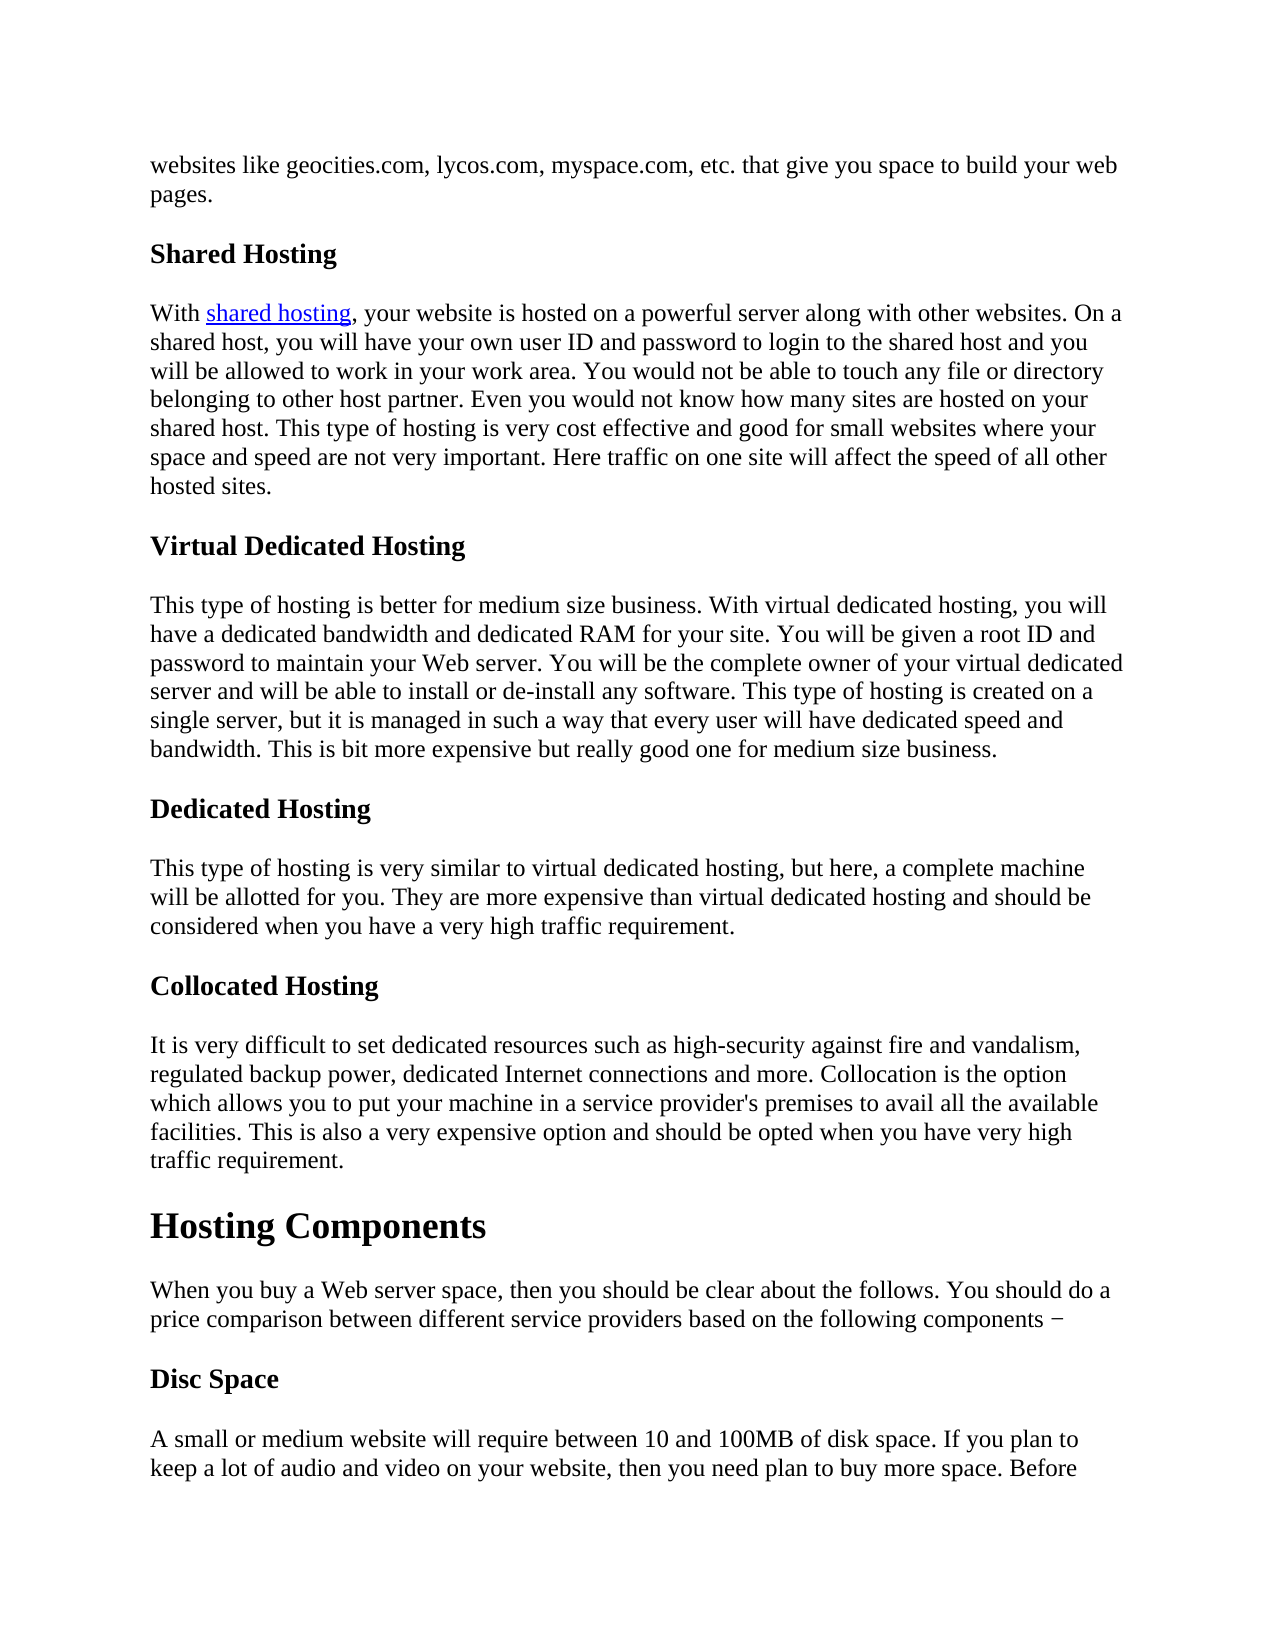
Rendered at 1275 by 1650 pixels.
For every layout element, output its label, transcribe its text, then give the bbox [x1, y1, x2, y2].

text Yes, this is true there are many service providers who will give you free space on their web server with a condition that you will allow them to run their advertisement at your web pages. So if you are OK with this option, then you have nothing to pay for a space. There are some websites like geocities.com, lycos.com, myspace.com, etc. that give you space to build your web pages. [150, 688, 1125, 832]
text With shared hosting, your website is hosted on a powerful server along with other websites. On a shared host, you will have your own user ID and password to login to the shared host and you will be allowed to work in your work area. You would not be able to touch any file or directory belonging to other host partner. Even you would not know how many sites are hosted on your shared host. This type of hosting is very cost effective and good for small websites where your space and speed are not very important. Here traffic on one site will affect the speed of all other hosted sites. [150, 922, 1125, 1124]
text This type of hosting is better for medium size business. With virtual dedicated hosting, you will have a dedicated bandwidth and dedicated RAM for your site. You will be given a root ID and password to maintain your Web server. You will be the complete owner of your virtual dedicated server and will be able to install or de-install any software. This type of hosting is created on a single server, but it is managed in such a way that every user will have dedicated speed and bandwidth. This is bit more expensive but really good one for medium size business. [150, 1214, 1125, 1387]
list Windows Hosting Servers − If you are a Windows lover then you will find many hosting servers running different flavors of Windows and you can buy space from these servers. Normally Windows hosting servers are more expensive because of lot of software licensing costs are involved with these servers. [187, 208, 1125, 323]
subtitle Free Hosting [150, 626, 1125, 659]
text There are many options available and you can select any hosting type based on your requirement and budget. Following are most widely used hosting types − [150, 540, 1125, 597]
subtitle Hosting Types [150, 467, 1125, 511]
list Linux Hosting Servers − If you want to go for Linux then opportunities are unlimited and they will have to pay less then what you will pay for Windows Hosting Server. There are many ISP who provides Hosting Servers with different flavors of Unix. [187, 352, 1125, 438]
subtitle Dedicated Hosting [150, 1416, 1125, 1448]
subtitle Virtual Dedicated Hosting [150, 1153, 1125, 1185]
text You can go for any of the following two most widely used hosting platforms − [150, 150, 1125, 179]
subtitle Shared Hosting [150, 861, 1125, 893]
